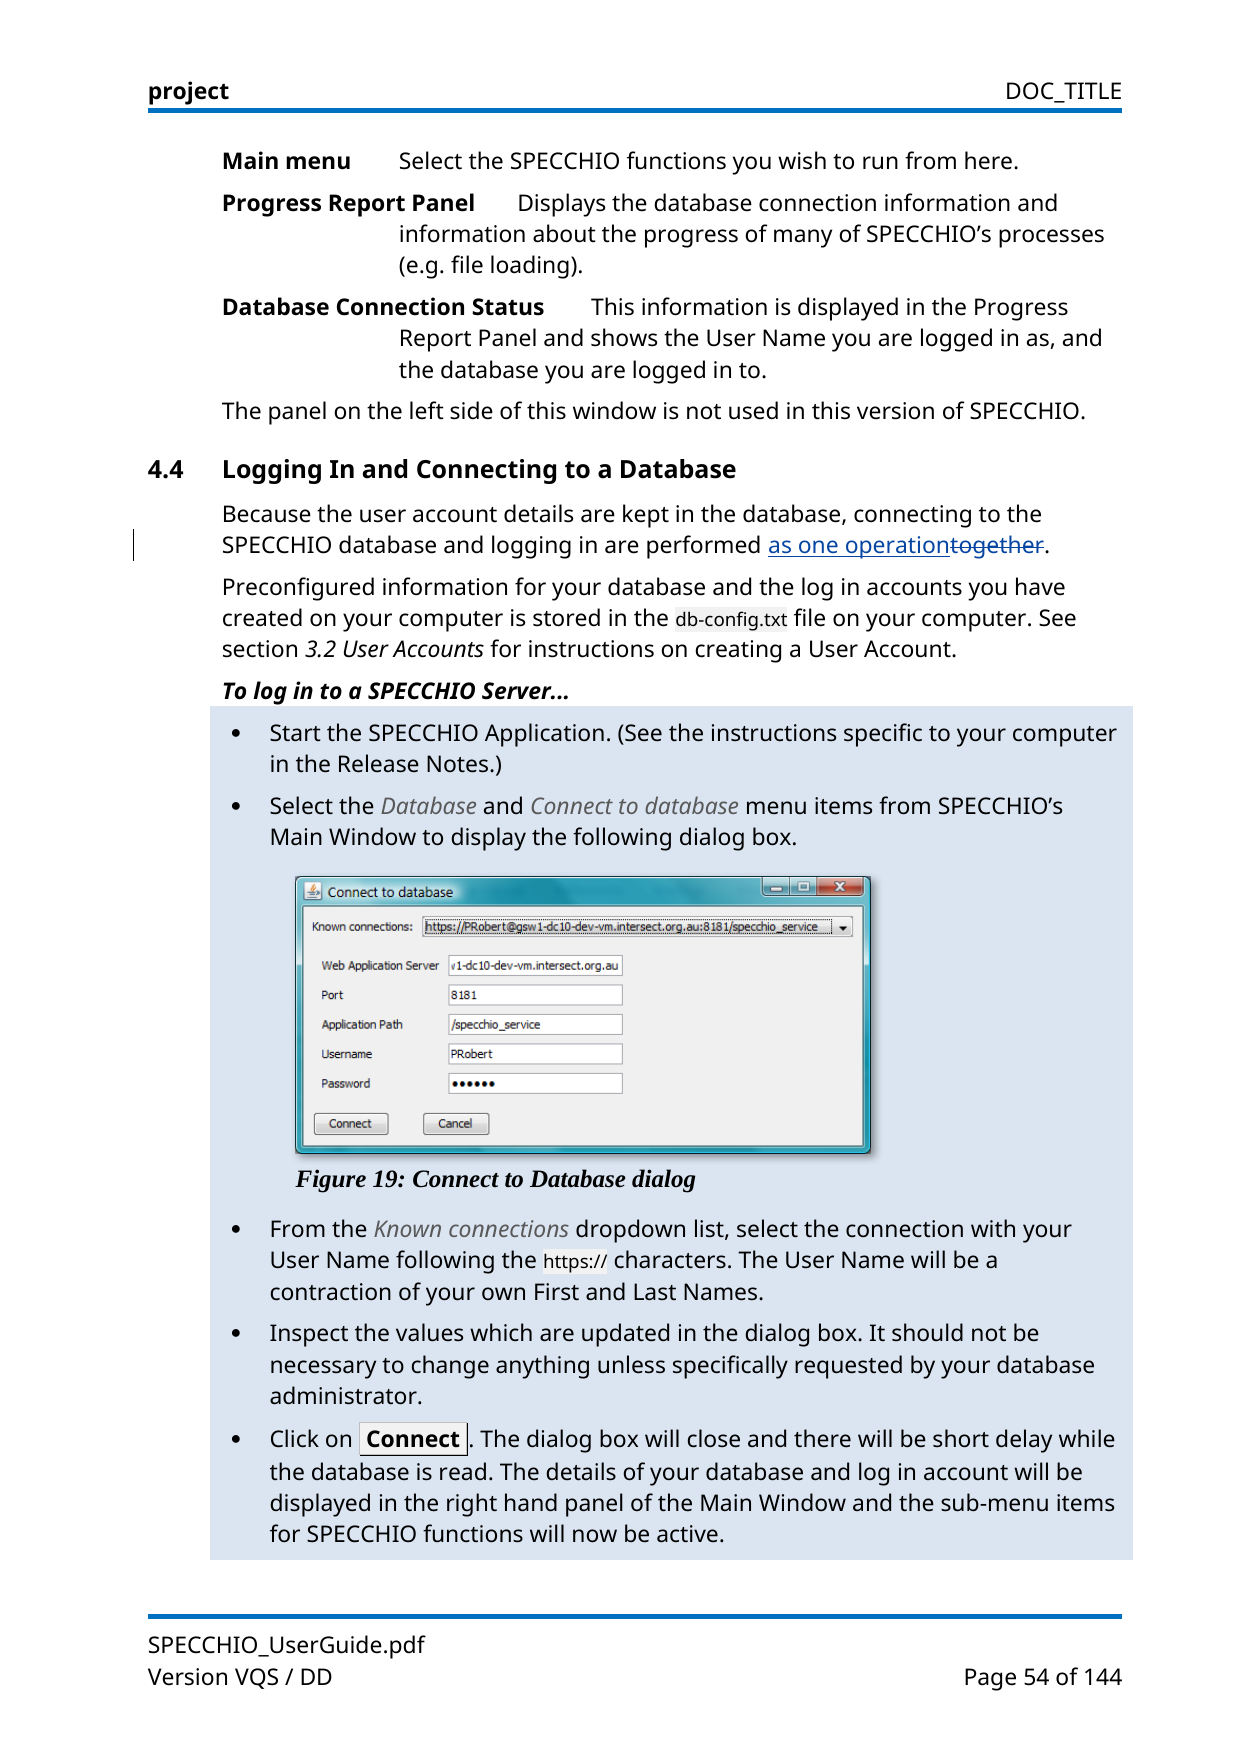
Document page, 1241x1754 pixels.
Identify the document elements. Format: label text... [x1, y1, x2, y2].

text Because the user account details are kept in the database, connecting to the SPECCHIO database and logging in are performed . [222, 498, 1122, 561]
subtitle To log in to a SPECCHIO Server... [222, 675, 1122, 706]
text Progress Report Panel Displays the database connection information and information about the progress of many of SPECCHIO’s processes (e.g. file loading). [222, 187, 1122, 281]
subtitle Logging In and Connecting to a Database [148, 451, 1122, 486]
text The panel on the left side of this window is not used in this version of SPECCHIO. [222, 395, 1122, 426]
text Database Connection Status This information is displayed in the Progress Report Panel and shows the User Name you are logged in as, and the database you are logged in to. [222, 291, 1122, 385]
picture [295, 876, 871, 1154]
text Main menu Select the SPECCHIO functions you wish to run from here. [222, 145, 1122, 176]
table_header Start the SPECCHIO Application. (See the instructions specific to your computer in the Release Notes.) Select the Database and Connect to database menu items from SPECCHIO’s Main Window to display the following dialog box. Figure : Connect to Database dialog From the Known connections dropdown list, select the connection with your User Name following the https:// characters. The User Name will be a contraction of your own First and Last Names. Inspect the values which are updated in the dialog box. It should not be necessary to change anything unless specifically requested by your database administrator. Click on Connect . The dialog box will close and there will be short delay while the database is read. The details of your database and log in account will be displayed in the right hand panel of the Main Window and the sub-menu items for SPECCHIO functions will now be active. [210, 706, 1133, 1560]
